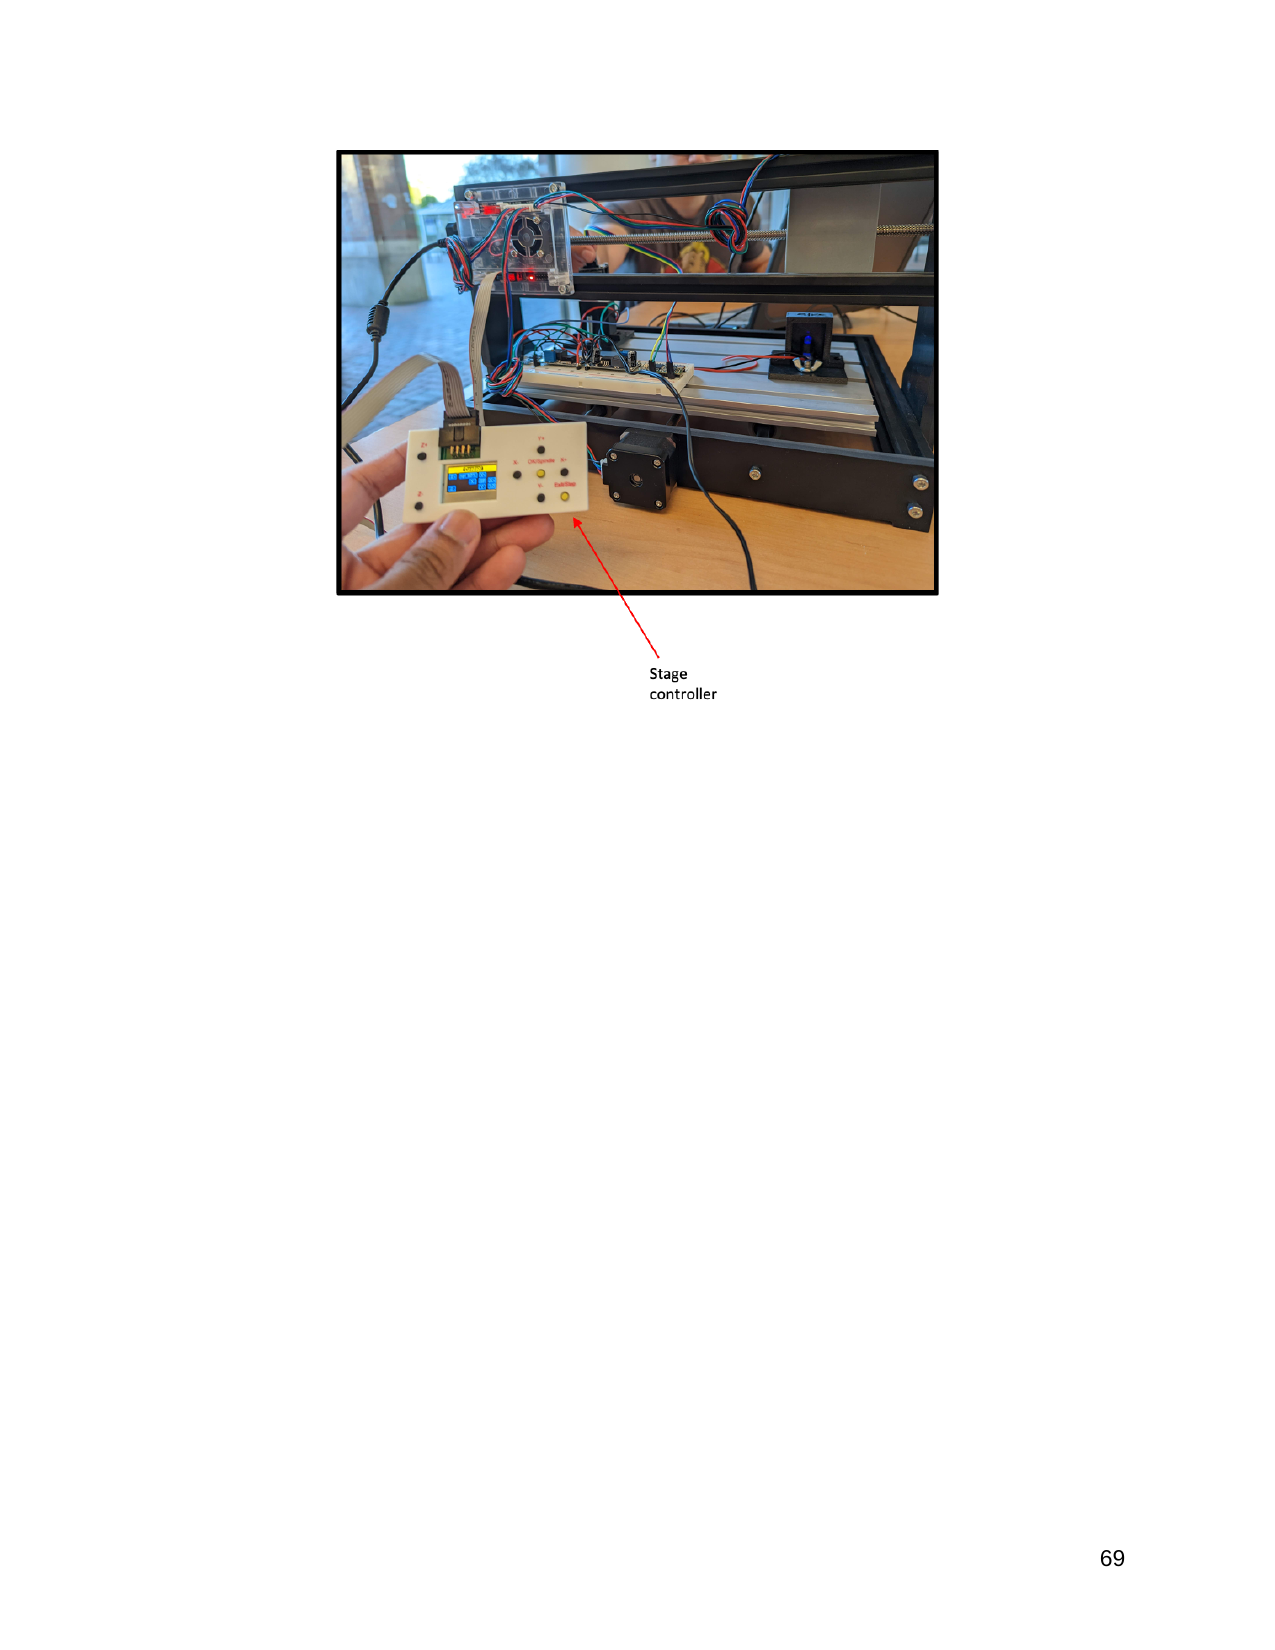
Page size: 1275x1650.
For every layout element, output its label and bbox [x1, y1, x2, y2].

picture [336, 150, 939, 715]
